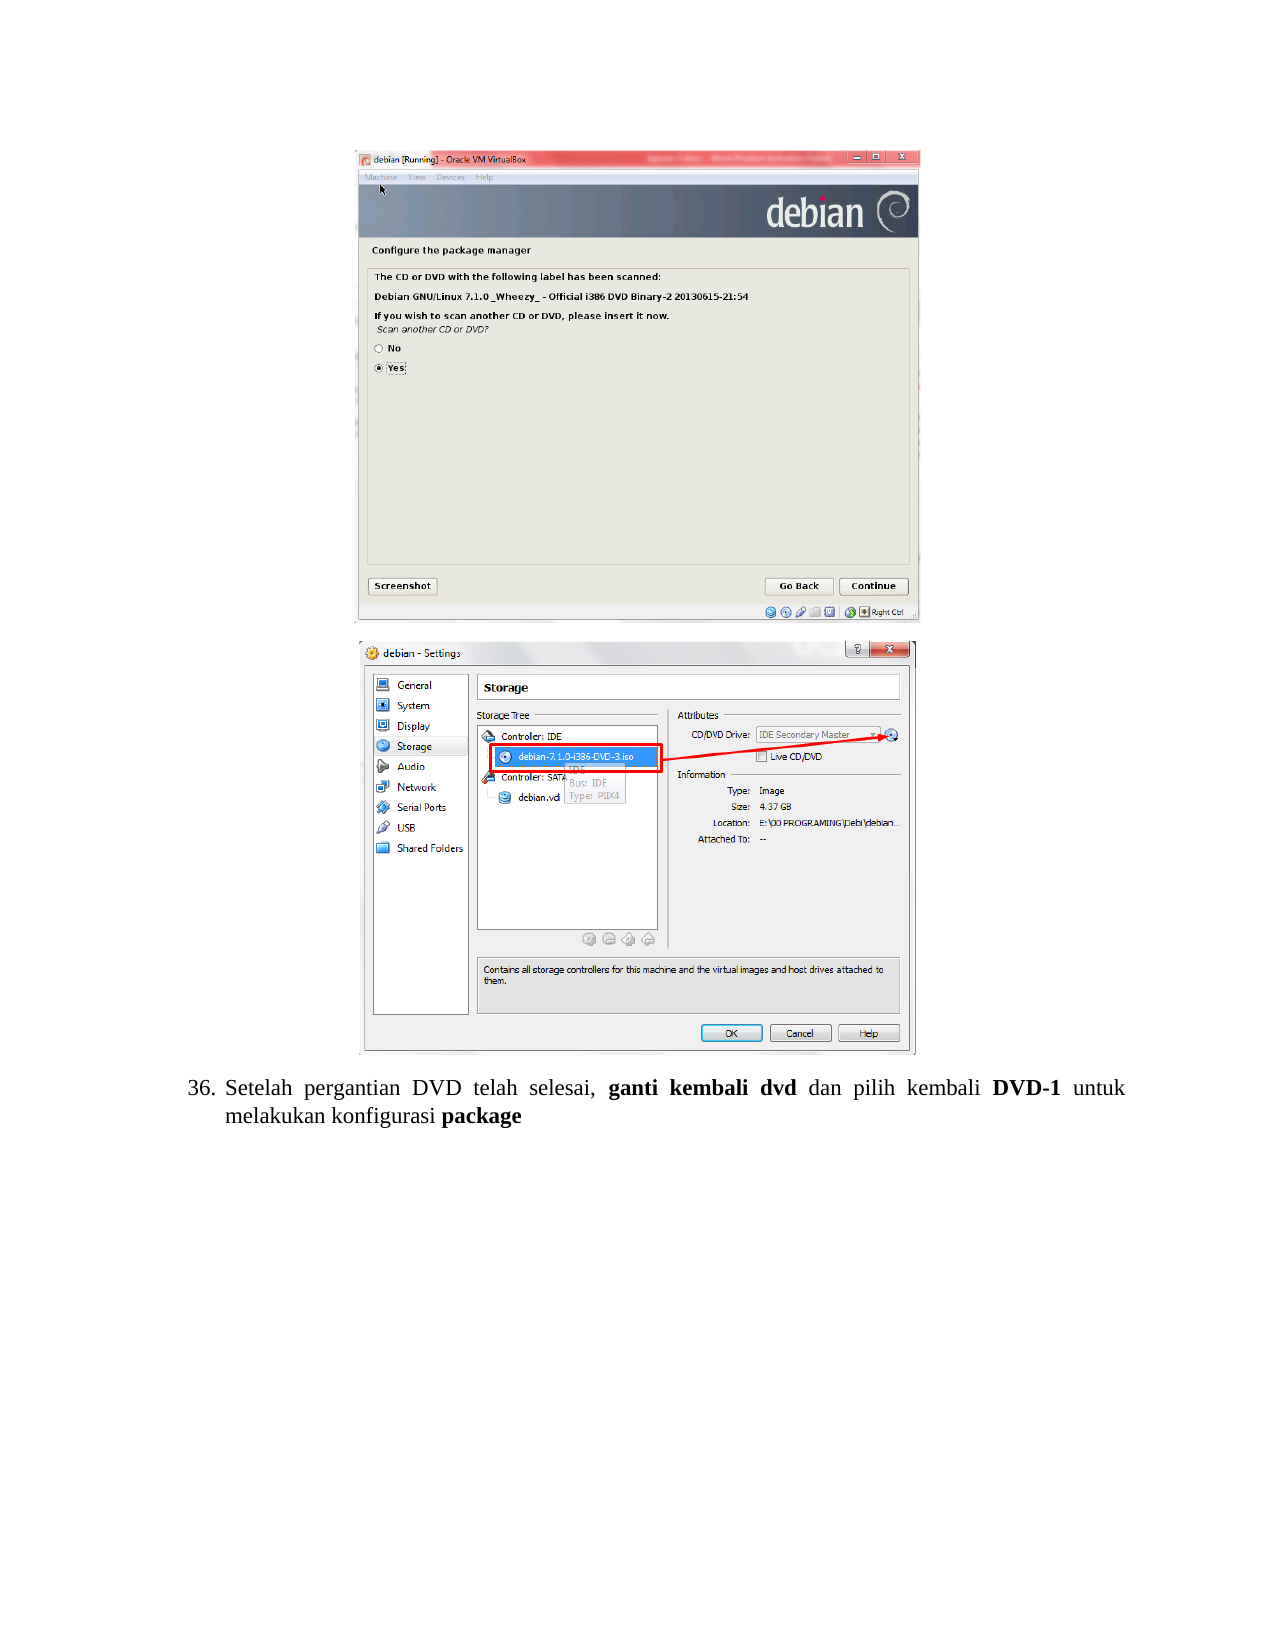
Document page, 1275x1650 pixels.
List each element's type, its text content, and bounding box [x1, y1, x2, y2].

list Setelah pergantian DVD telah selesai, ganti kembali dvd dan pilih kembali DVD-1 untuk melakukan konfigurasi package [187, 1073, 1125, 1128]
picture [354, 150, 921, 623]
picture [359, 641, 916, 1055]
